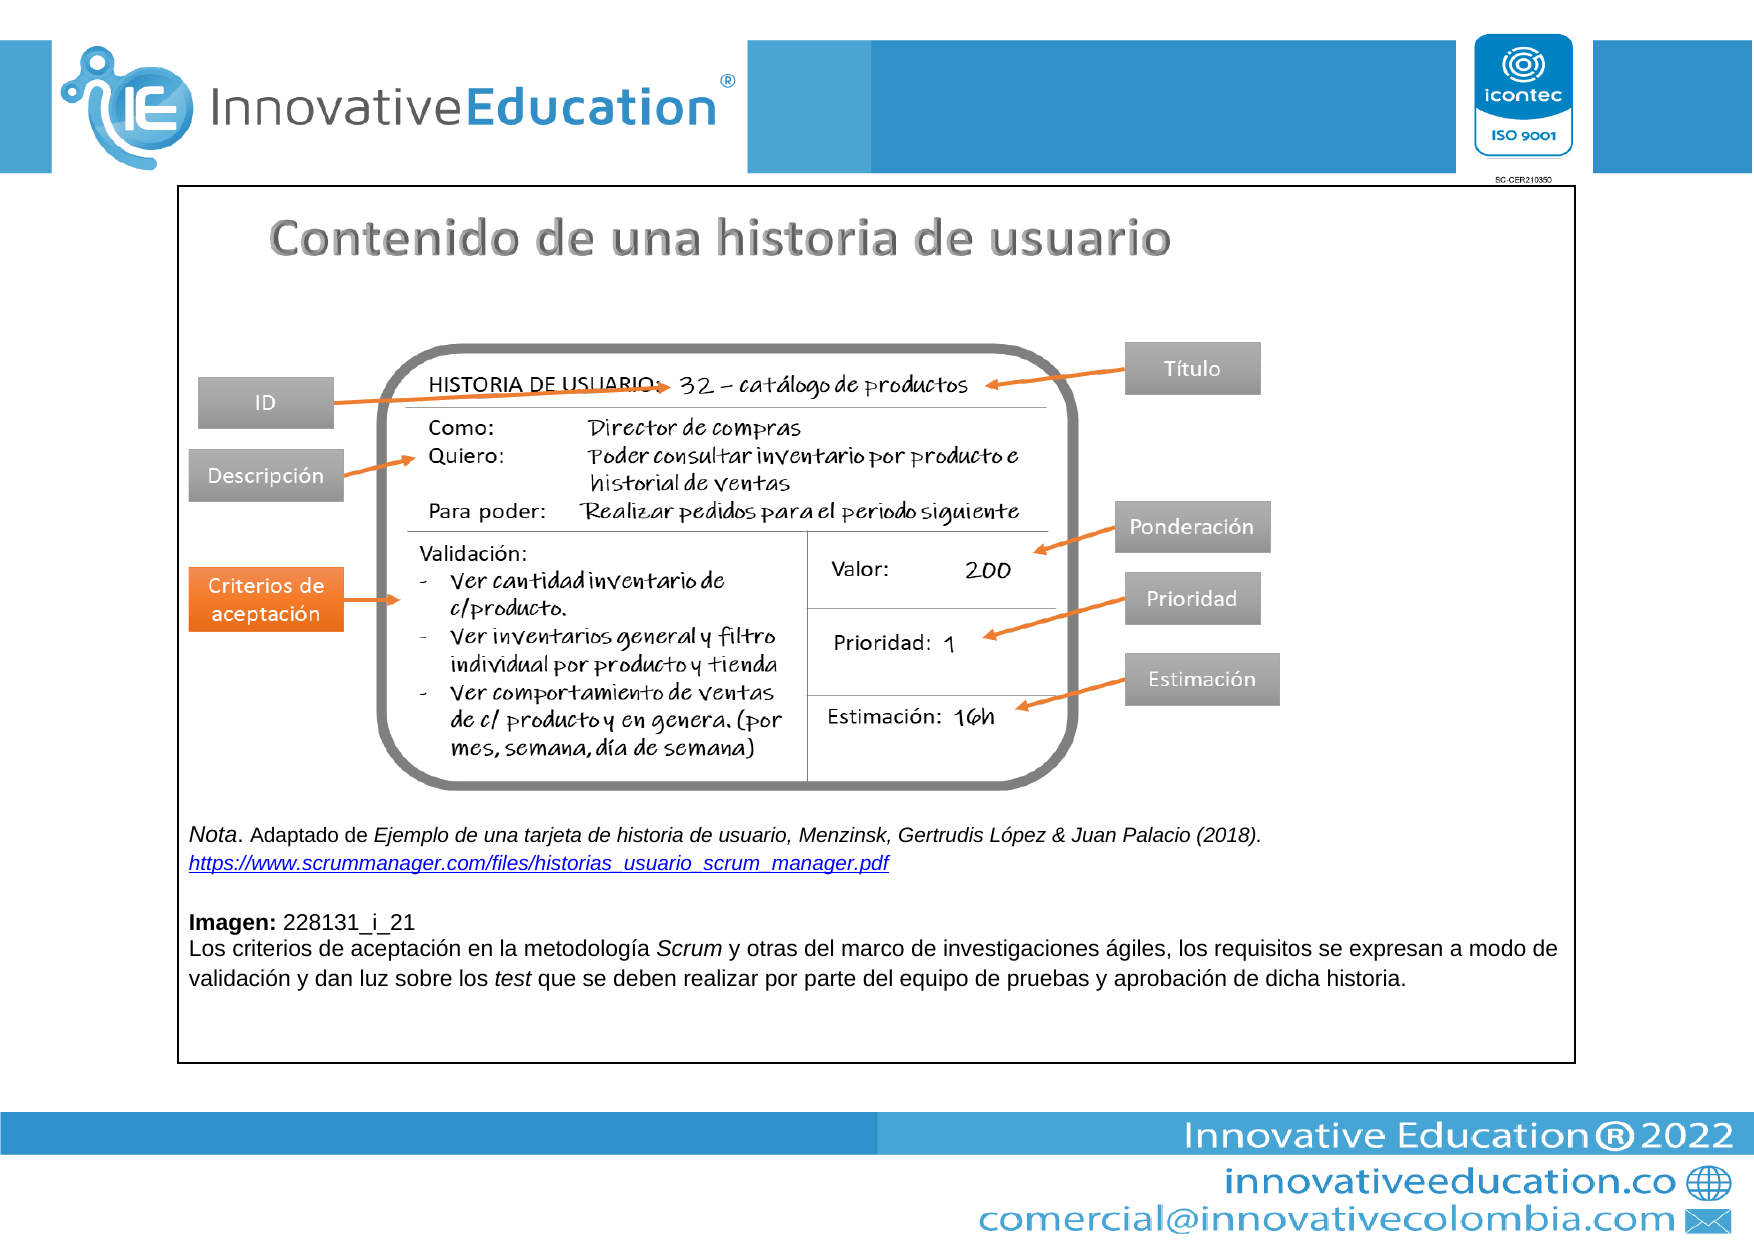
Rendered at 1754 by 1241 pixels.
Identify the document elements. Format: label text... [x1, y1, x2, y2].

picture [0, 1110, 1754, 1240]
picture [1471, 32, 1576, 185]
picture [1593, 28, 1752, 186]
picture [0, 28, 1456, 186]
table_cell Si bien, el formato o plantillas son muy diversas, esto depende de los líderes o de la compañía, deben tener unos elementos mínimos. A continuación, un ejemplo de una tarjeta o documento de historia de usuario y sus componentes: Figura 9 Contenido de una historia de usuario Nota. Adaptado de Ejemplo de una tarjeta de historia de usuario, Menzinsk, Gertrudis López & Juan Palacio (2018). https://www.scrummanager.com/files/historias_usuario_scrum_manager.pdf Imagen: 228131_i_21 Los criterios de aceptación en la metodología Scrum y otras del marco de investigaciones ágiles, los requisitos se expresan a modo de validación y dan luz sobre los test que se deben realizar por parte del equipo de pruebas y aprobación de dicha historia. [179, 187, 1574, 1062]
picture [188, 197, 1280, 791]
